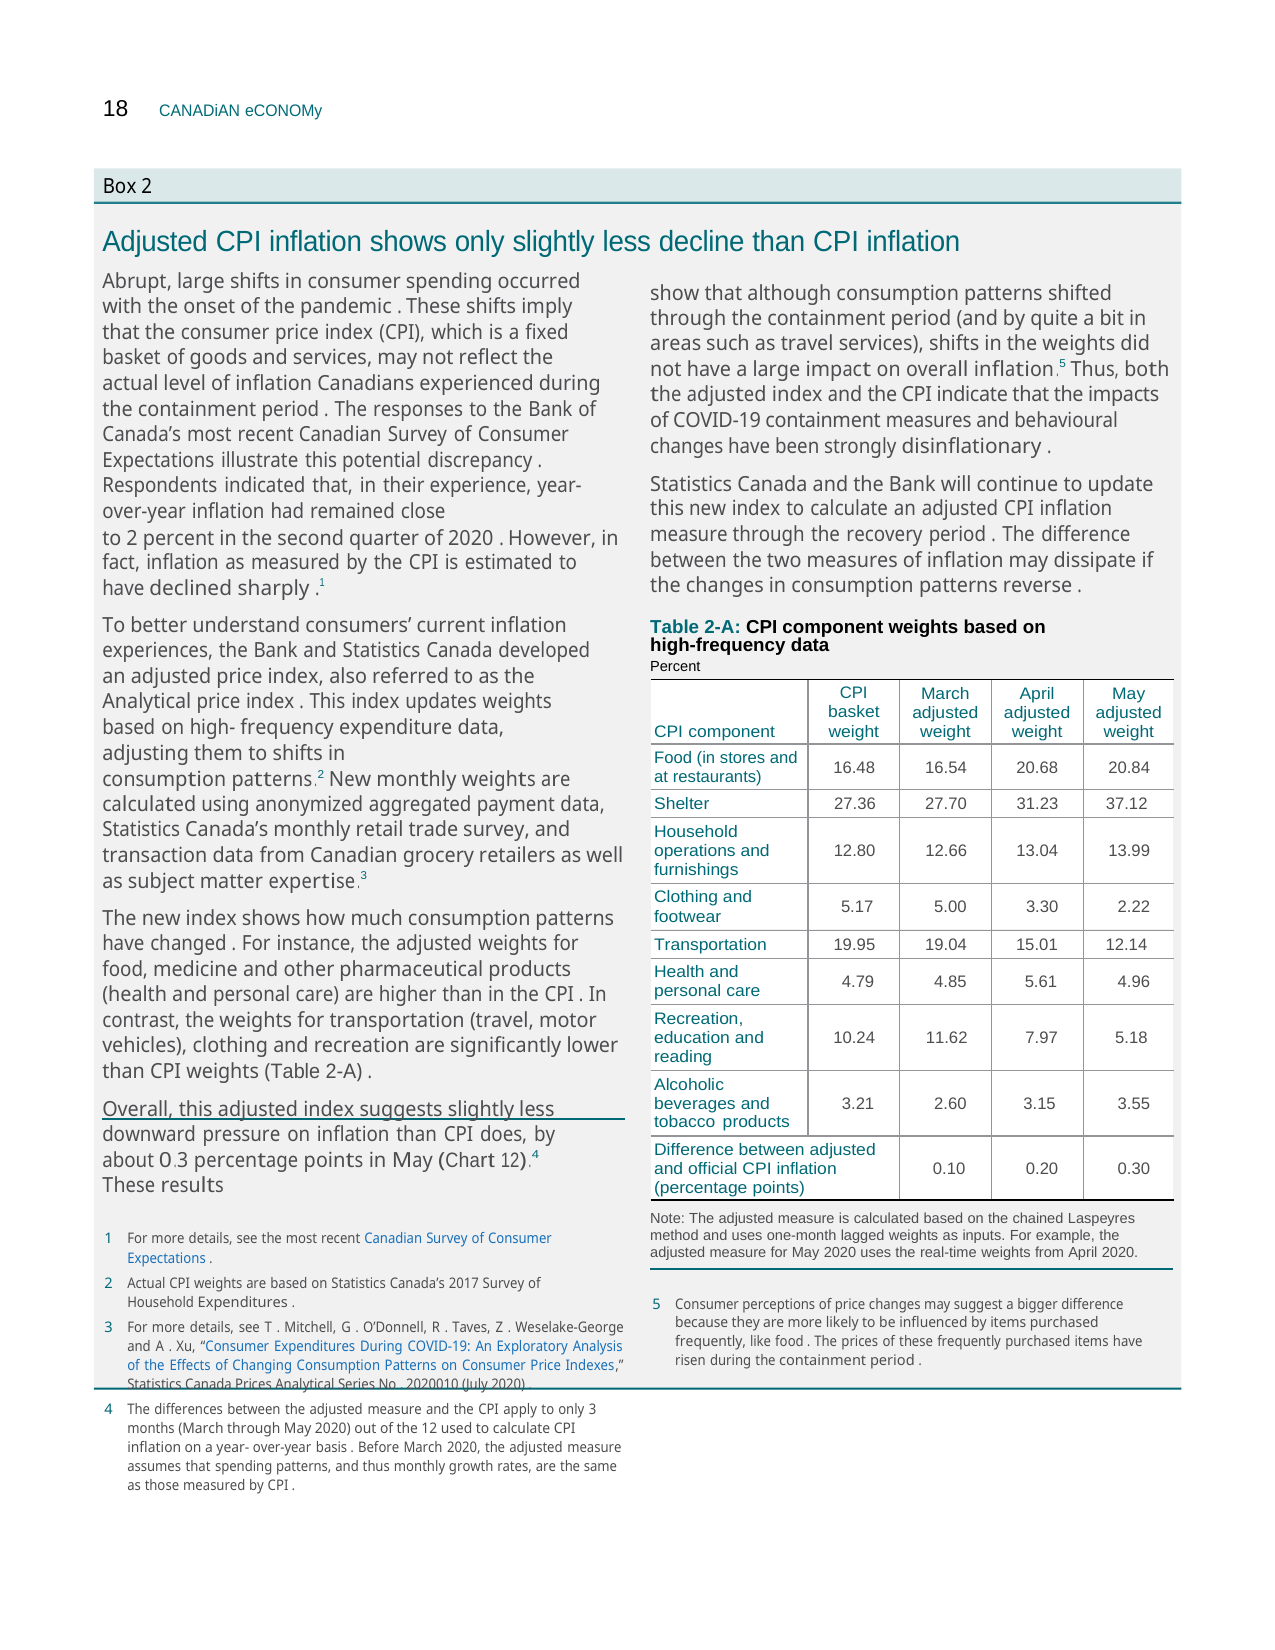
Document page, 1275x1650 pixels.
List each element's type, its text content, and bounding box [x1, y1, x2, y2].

table_cell 0.30 [1084, 1137, 1173, 1199]
text Abrupt, large shifts in consumer spending occurred with the onset of the pandemic . These shifts imply that the consumer price index (CPI), which is a ﬁxed basket of goods and services, may not reflect the actual level of inflation Canadians experienced during the containment period . The responses to the Bank of Canada’s most recent Canadian Survey of Consumer Expectations illustrate this potential discrepancy . Respondents indicated that, in their experience, year-over-year inflation had remained close [102, 268, 612, 525]
table_cell 3.55 [1084, 1071, 1173, 1135]
table_cell 10.24 [809, 1005, 899, 1070]
table_cell 5.00 [900, 884, 991, 929]
table_cell 19.95 [809, 931, 899, 958]
text Statistics Canada and the Bank will continue to update this new index to calculate an adjusted CPI inflation measure through the recovery period . The diﬀerence between the two measures of inflation may dissipate if the changes in consumption patterns reverse . [650, 471, 1158, 599]
table_header March adjusted weight [900, 680, 991, 743]
text Box 2 [103, 171, 1204, 199]
text To better understand consumers’ current inflation experiences, the Bank and Statistics Canada developed an adjusted price index, also referred to as the Analytical price index . This index updates weights based on high- frequency expenditure data, adjusting them to shifts in [102, 612, 593, 766]
table_cell 37.12 [1084, 790, 1173, 817]
list The diﬀerences between the adjusted measure and the CPI apply to only 3 months (March through May 2020) out of the 12 used to calculate CPI inflation on a year- over-year basis . Before March 2020, the adjusted measure assumes that spending patterns, and thus monthly growth rates, are the same as those measured by CPI . [104, 1400, 624, 1494]
list Actual CPI weights are based on Statistics Canada’s 2017 Survey of Household Expenditures . [104, 1274, 602, 1312]
table_cell Recreation, education and reading [651, 1005, 807, 1070]
table_cell Food (in stores and at restaurants) [651, 745, 807, 789]
table_cell 12.14 [1084, 931, 1173, 958]
table_cell Clothing and footwear [651, 884, 807, 929]
table_cell 19.04 [900, 931, 991, 958]
table_cell Alcoholic beverages and tobacco products [651, 1071, 807, 1135]
table_cell 5.17 [809, 884, 899, 929]
text Overall, this adjusted index suggests slightly less downward pressure on inflation than CPI does, by about 0 .3 percentage points in May (Chart 12) .4 These results [102, 1096, 593, 1199]
table_cell Difference between adjusted and official CPI inflation (percentage points) [651, 1137, 899, 1199]
subtitle Adjusted CPI inflation shows only slightly less decline than CPI inflation [102, 224, 1204, 257]
text Percent [650, 657, 1204, 674]
table_cell 15.01 [992, 931, 1083, 958]
table_cell 20.84 [1084, 745, 1173, 789]
text show that although consumption patterns shifted through the containment period (and by quite a bit in areas such as travel services), shifts in the weights did not have a large impact on overall inflation .5 Thus, both the adjusted index and the CPI indicate that the impacts of COVID-19 containment measures and behavioural changes have been strongly disinflationary . [650, 280, 1173, 459]
table_cell Health and personal care [651, 959, 807, 1004]
table_header CPI component [651, 680, 807, 743]
text Table 2-A: CPI component weights based on high-frequency data [650, 618, 1047, 656]
table_cell 11.62 [900, 1005, 991, 1070]
table_cell Household operations and furnishings [651, 818, 807, 883]
table_header CPI basket weight [809, 680, 899, 743]
table_cell 4.96 [1084, 959, 1173, 1004]
table_cell 4.79 [809, 959, 899, 1004]
text The new index shows how much consumption patterns have changed . For instance, the adjusted weights for food, medicine and other pharmaceutical products (health and personal care) are higher than in the CPI . In contrast, the weights for transportation (travel, motor vehicles), clothing and recreation are signiﬁcantly lower than CPI weights (Table 2-A) . [102, 905, 621, 1085]
table_cell 12.80 [809, 818, 899, 883]
table_cell 2.60 [900, 1071, 991, 1135]
text Note: The adjusted measure is calculated based on the chained Laspeyres method and uses one-month lagged weights as inputs. For example, the adjusted measure for May 2020 uses the real-time weights from April 2020. [650, 1210, 1172, 1260]
list Consumer perceptions of price changes may suggest a bigger diﬀerence because they are more likely to be influenced by items purchased frequently, like food . The prices of these frequently purchased items have risen during the containment period . [652, 1294, 1146, 1370]
table_cell 31.23 [992, 790, 1083, 817]
table_cell 0.20 [992, 1137, 1083, 1199]
table_cell 3.21 [809, 1071, 899, 1135]
table_cell 27.36 [809, 790, 899, 817]
table_cell 5.61 [992, 959, 1083, 1004]
table_header April adjusted weight [992, 680, 1083, 743]
table_cell 7.97 [992, 1005, 1083, 1070]
table_cell 12.66 [900, 818, 991, 883]
table_cell 3.15 [992, 1071, 1083, 1135]
table_cell 2.22 [1084, 884, 1173, 929]
table_cell 3.30 [992, 884, 1083, 929]
table_cell 5.18 [1084, 1005, 1173, 1070]
table_cell 27.70 [900, 790, 991, 817]
table_cell 4.85 [900, 959, 991, 1004]
table_header May adjusted weight [1084, 680, 1173, 743]
table_cell 0.10 [900, 1137, 991, 1199]
table_cell 13.99 [1084, 818, 1173, 883]
list For more details, see the most recent Canadian Survey of Consumer Expectations . [104, 1228, 625, 1268]
table_cell 16.48 [809, 745, 899, 789]
table_cell Transportation [651, 931, 807, 958]
table_cell 20.68 [992, 745, 1083, 789]
table_cell Shelter [651, 790, 807, 817]
table_cell 16.54 [900, 745, 991, 789]
table_cell 13.04 [992, 818, 1083, 883]
text consumption patterns .2 New monthly weights are calculated using anonymized aggregated payment data, Statistics Canada’s monthly retail trade survey, and transaction data from Canadian grocery retailers as well as subject matter expertise .3 [102, 766, 625, 894]
list For more details, see T . Mitchell, G . O’Donnell, R . Taves, Z . Weselake-George and A . Xu, “Consumer Expenditures During COVID-19: An Exploratory Analysis of the Eﬀects of Changing Consumption Patterns on Consumer Price Indexes,” Statistics Canada Prices Analytical Series No . 2020010 (July 2020) . [104, 1318, 623, 1393]
text to 2 percent in the second quarter of 2020 . However, in fact, inflation as measured by the CPI is estimated to have declined sharply .1 [102, 525, 621, 601]
